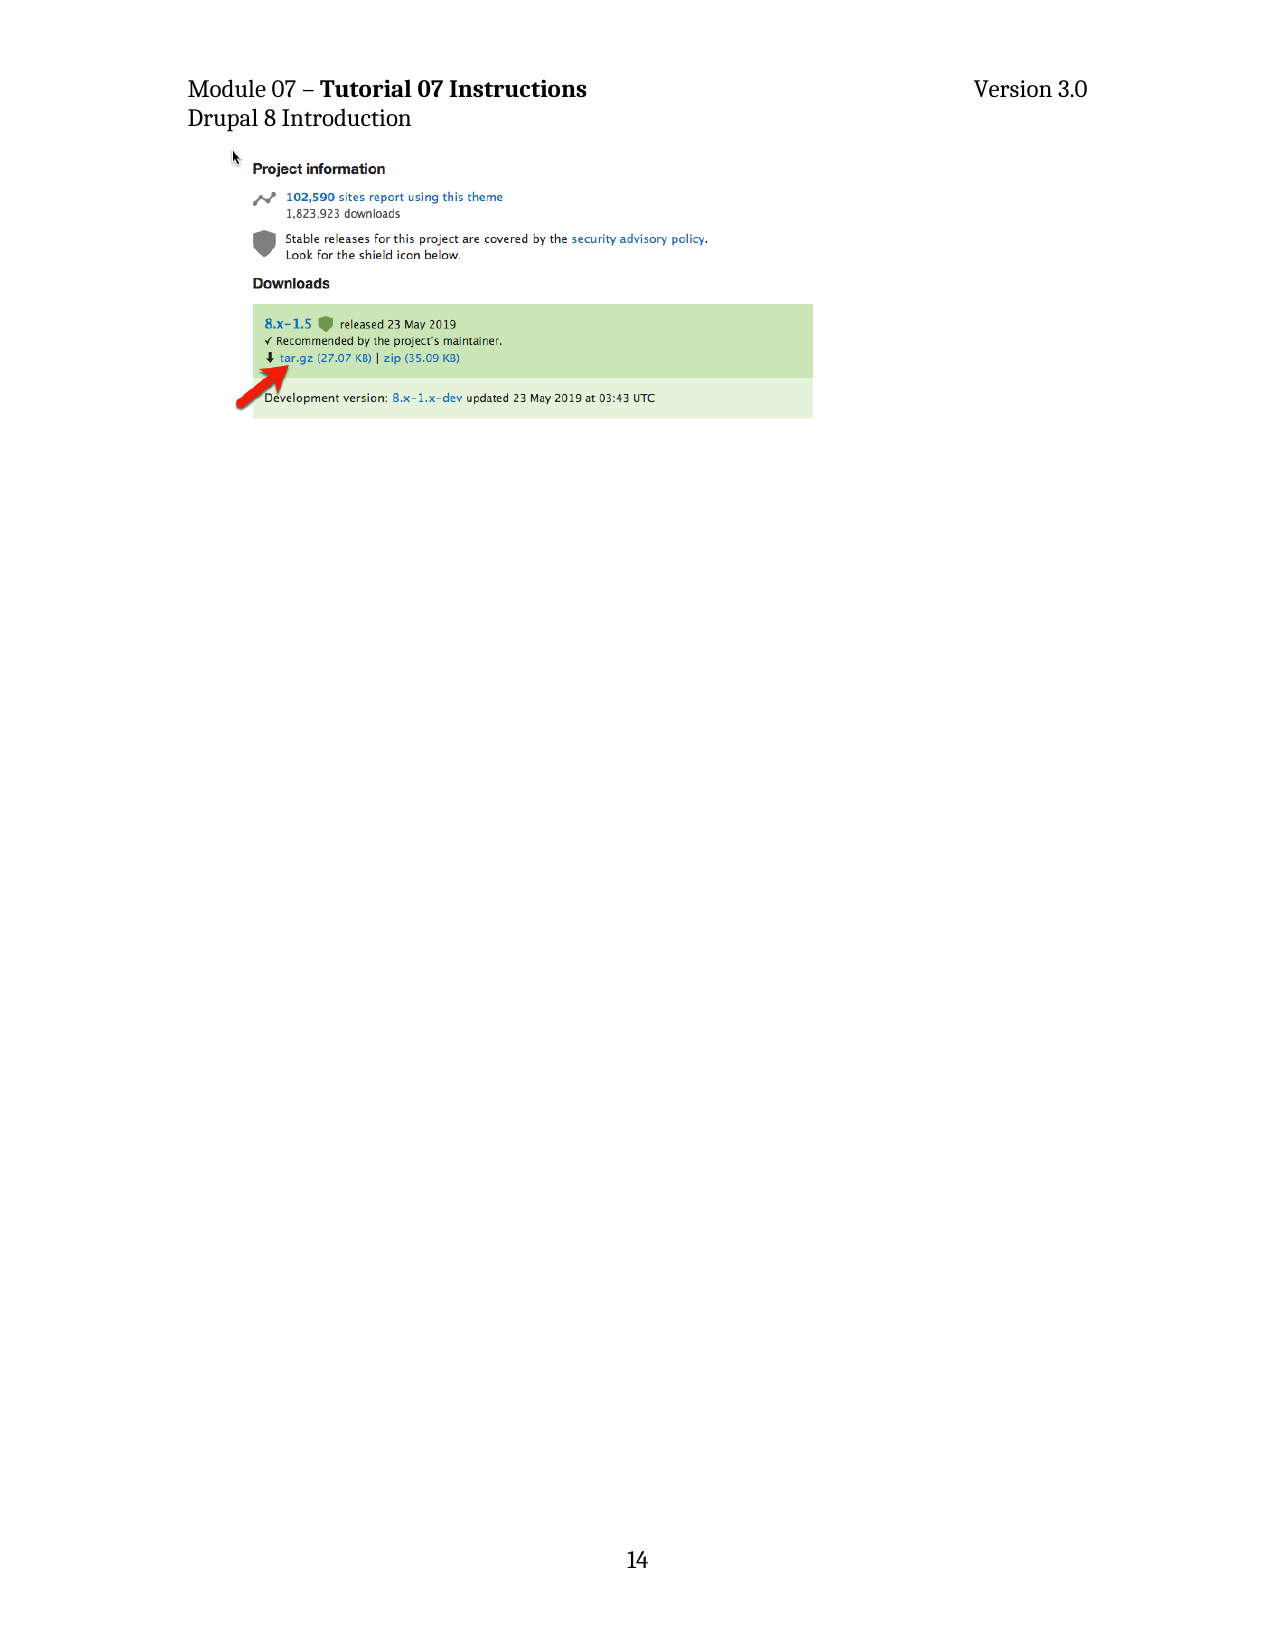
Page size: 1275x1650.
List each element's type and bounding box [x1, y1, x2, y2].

picture [225, 150, 844, 429]
